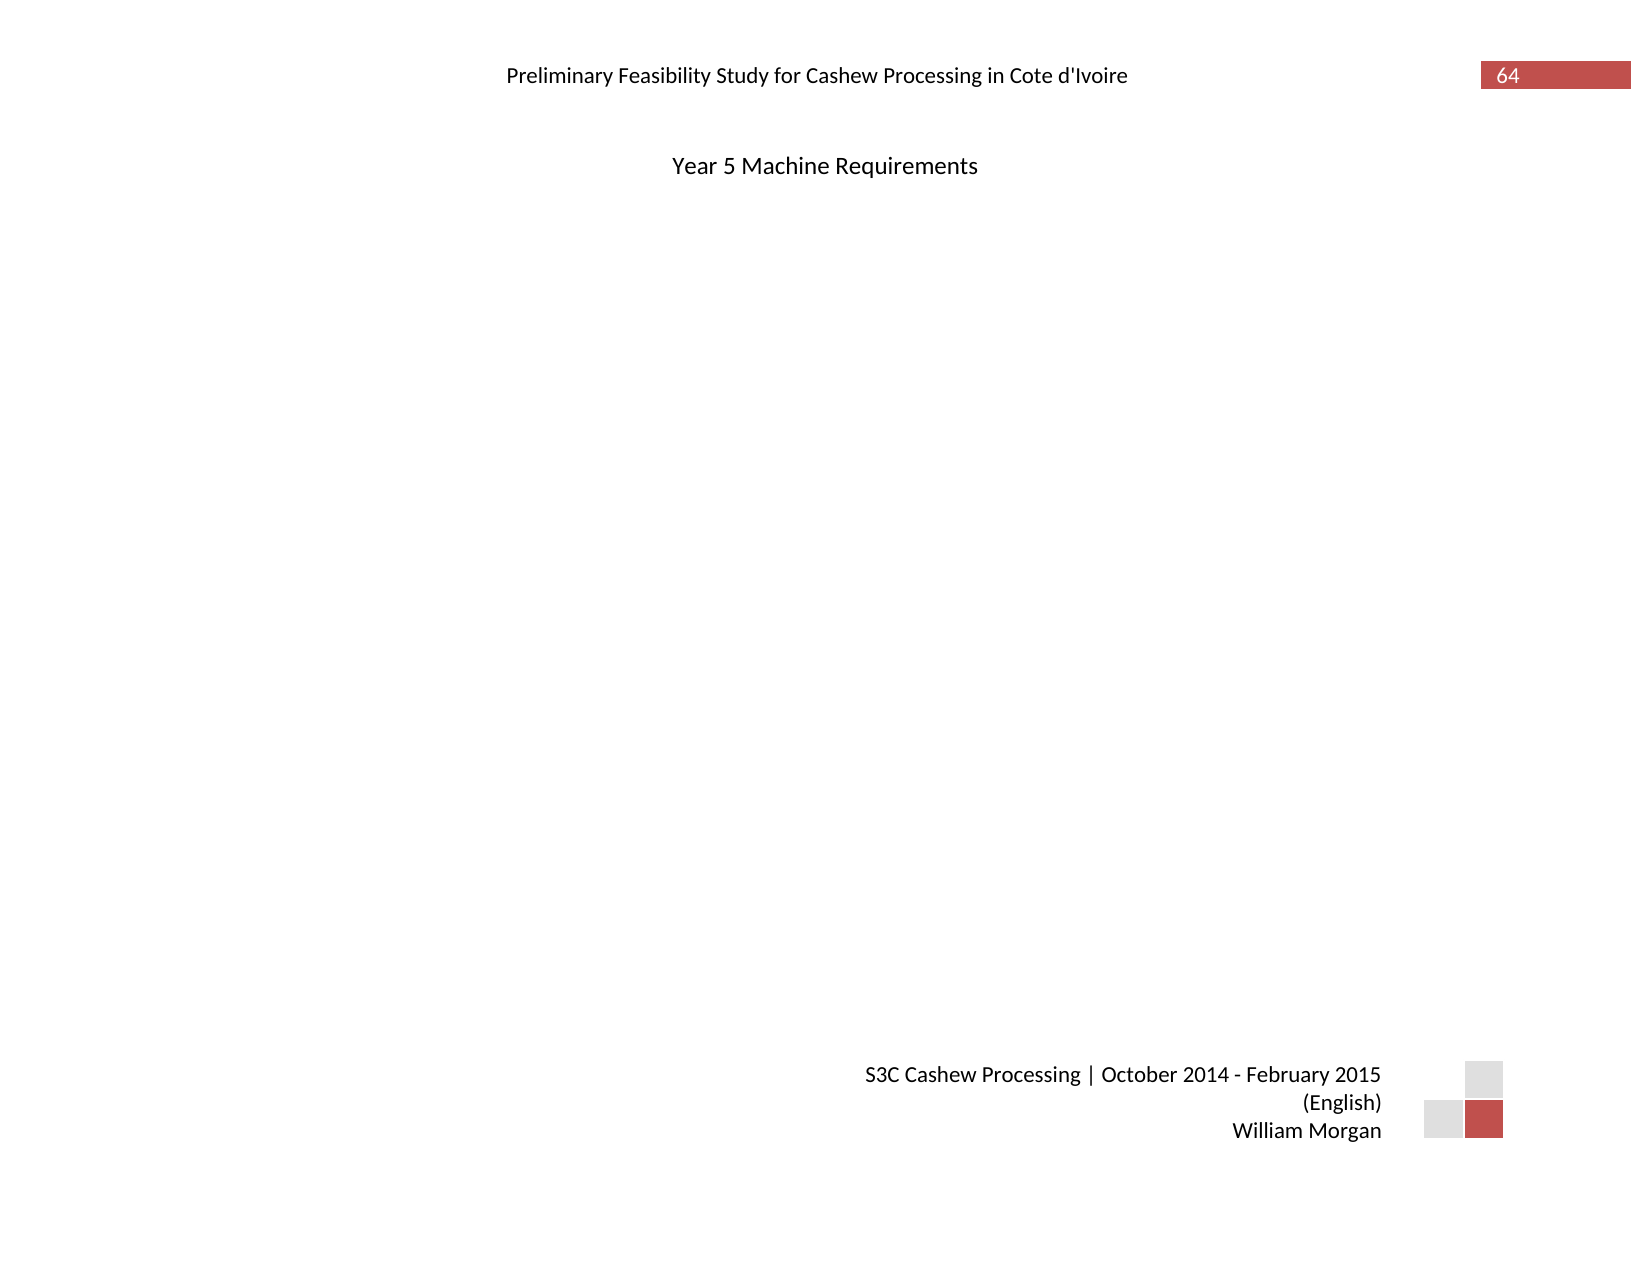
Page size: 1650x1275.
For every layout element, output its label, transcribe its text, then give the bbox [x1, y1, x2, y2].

text Year 5 Machine Requirements [150, 150, 1500, 181]
